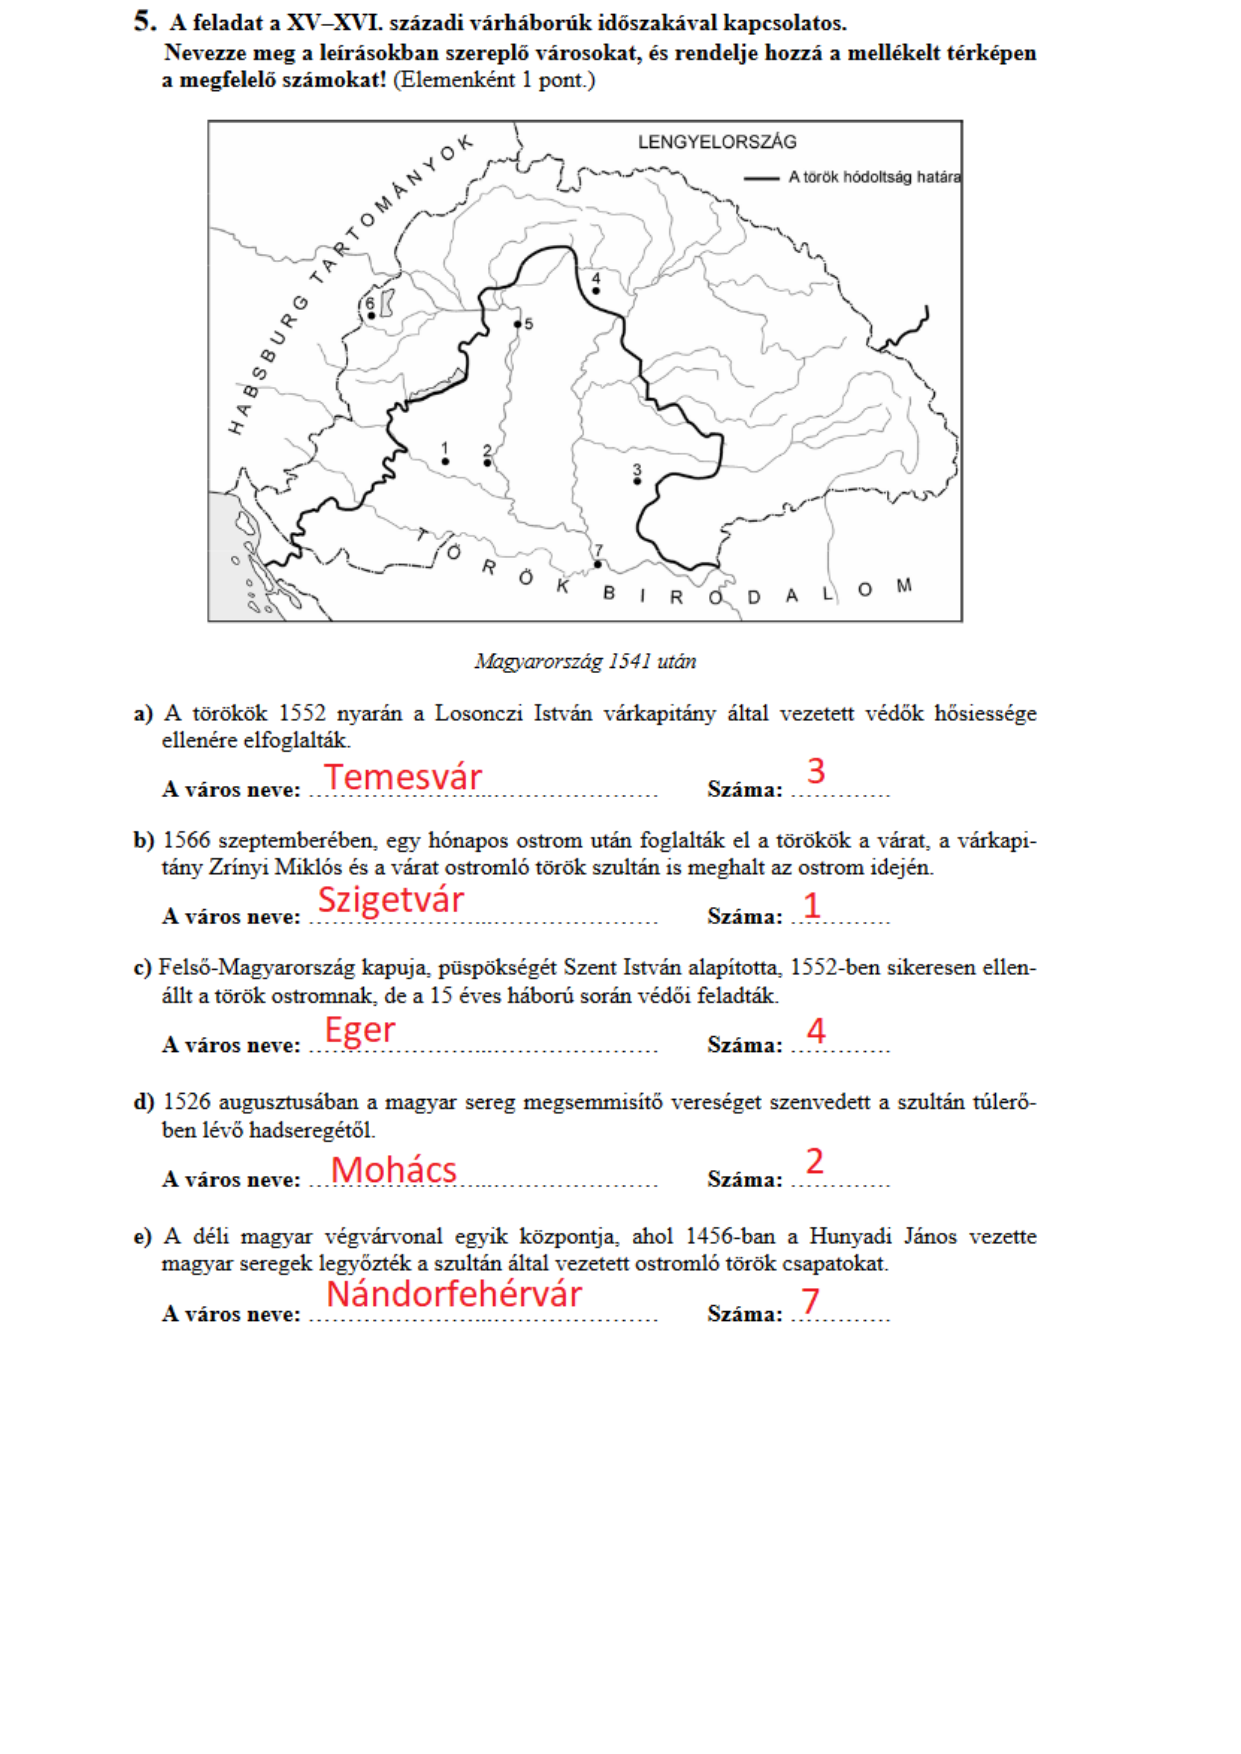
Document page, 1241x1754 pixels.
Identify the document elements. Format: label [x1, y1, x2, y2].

picture [109, 0, 1131, 1332]
